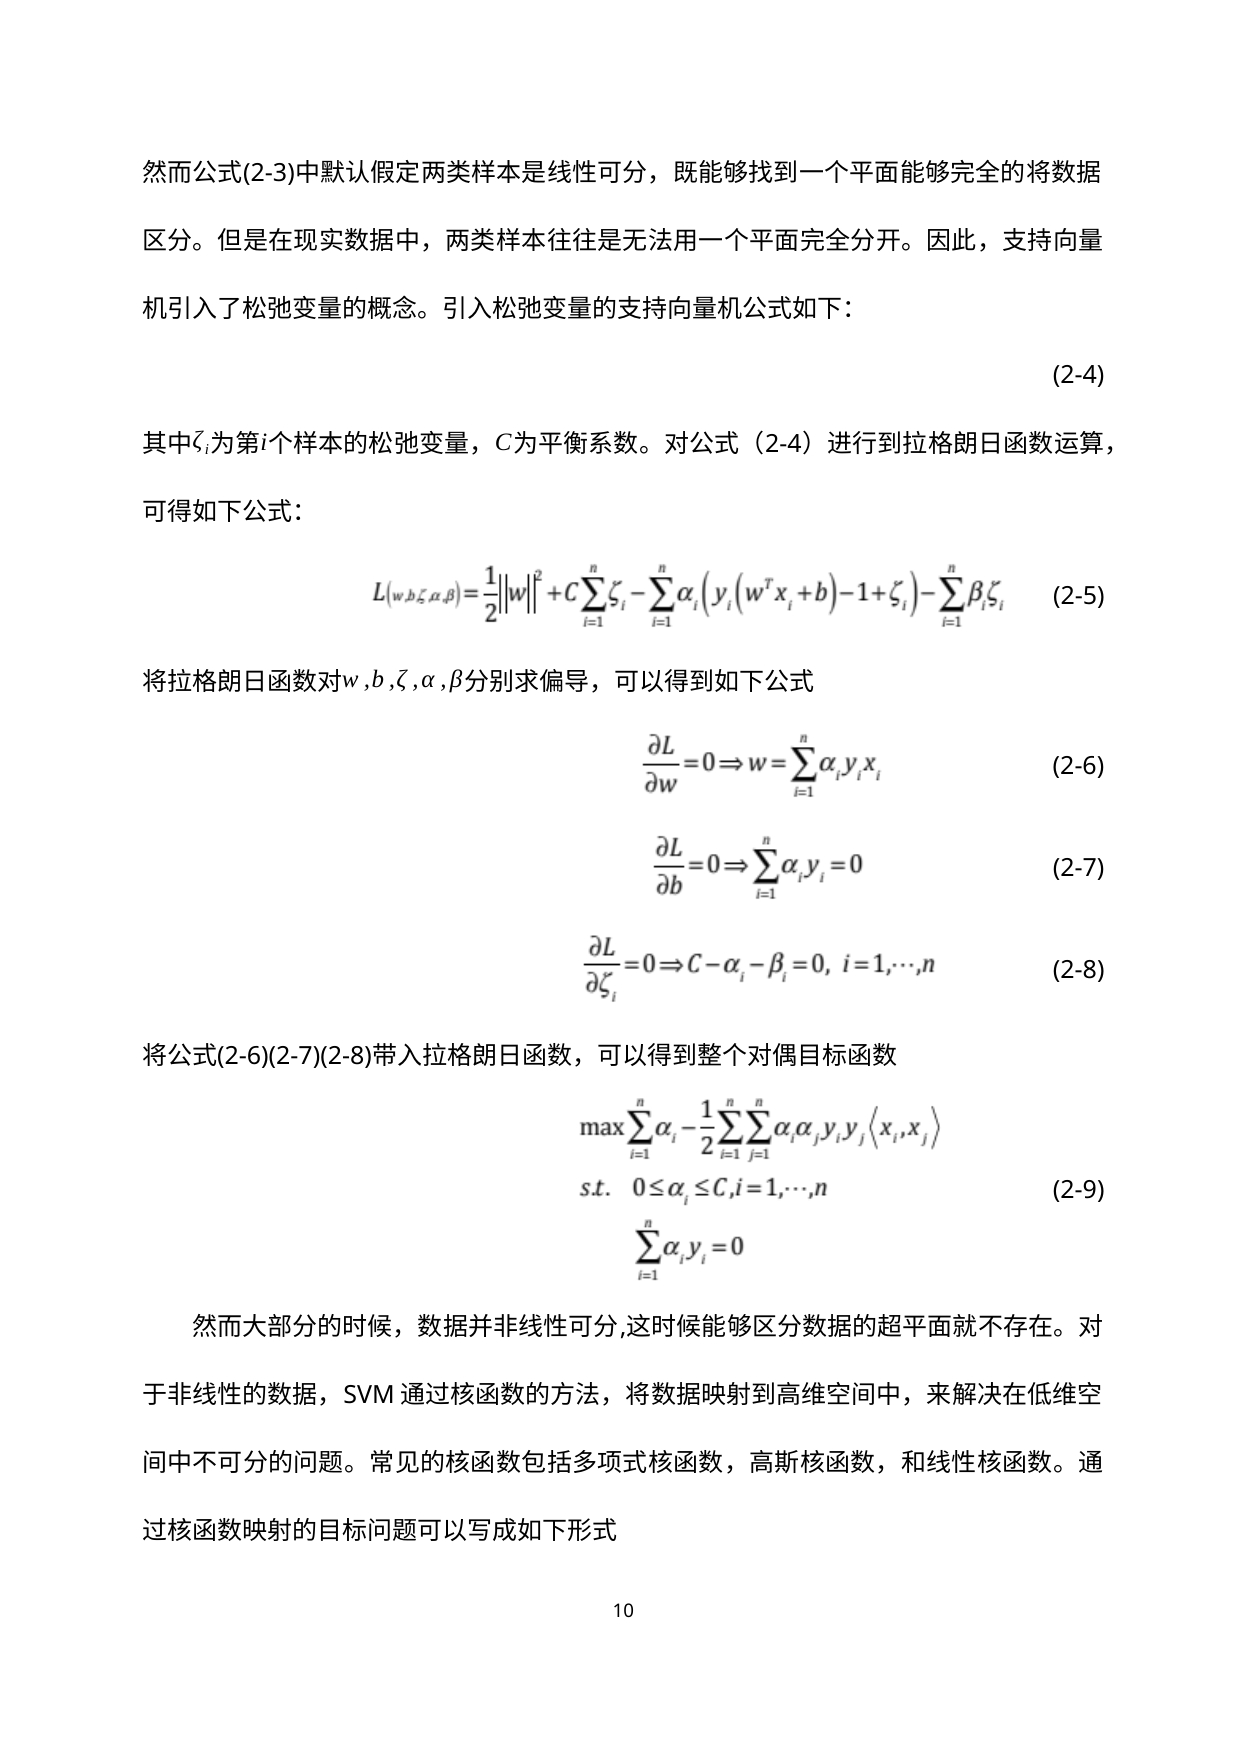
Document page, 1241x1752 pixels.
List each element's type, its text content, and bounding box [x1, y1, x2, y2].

text (2-9) [142, 1087, 1104, 1291]
text 其中为第个样本的松弛变量，为平衡系数。对公式（2-4）进行到拉格朗日函数运算，可得如下公式： [142, 408, 1104, 544]
text (2-6) [142, 714, 1104, 816]
text (2-7) [142, 816, 1104, 917]
text 然而大部分的时候，数据并非线性可分,这时候能够区分数据的超平面就不存在。对于非线性的数据，SVM通过核函数的方法，将数据映射到高维空间中，来解决在低维空间中不可分的问题。常见的核函数包括多项式核函数，高斯核函数，和线性核函数。通过核函数映射的目标问题可以写成如下形式 [142, 1291, 1104, 1563]
text 将公式(2-6)(2-7)(2-8)带入拉格朗日函数，可以得到整个对偶目标函数 [142, 1019, 1104, 1087]
text (2-4) [142, 340, 1104, 408]
text 然而公式(2-3)中默认假定两类样本是线性可分，既能够找到一个平面能够完全的将数据区分。但是在现实数据中，两类样本往往是无法用一个平面完全分开。因此，支持向量机引入了松弛变量的概念。引入松弛变量的支持向量机公式如下： [142, 136, 1104, 340]
text 将拉格朗日函数对分别求偏导，可以得到如下公式 [142, 646, 1104, 714]
text (2-5) [142, 544, 1104, 646]
text (2-8) [142, 917, 1104, 1019]
